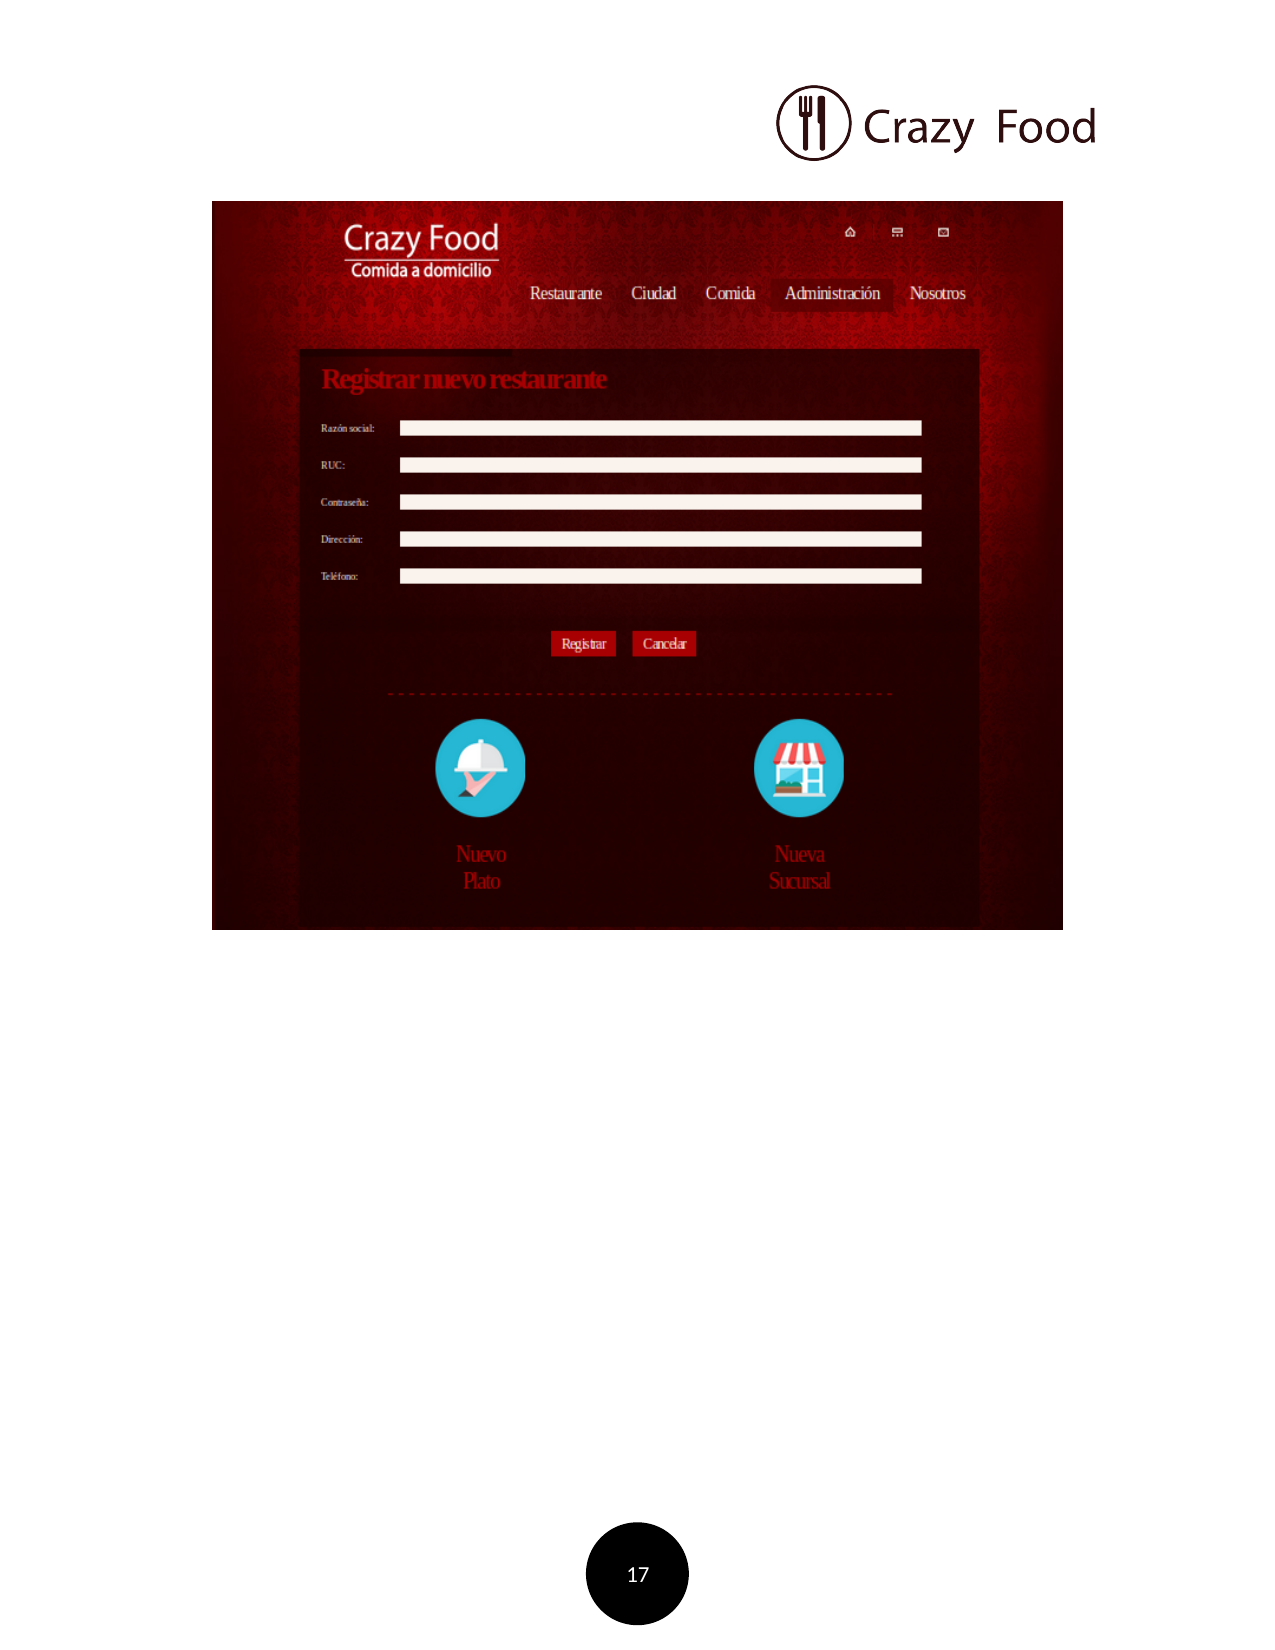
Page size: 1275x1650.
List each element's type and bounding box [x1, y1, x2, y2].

picture [212, 201, 1063, 930]
picture [761, 73, 1098, 173]
